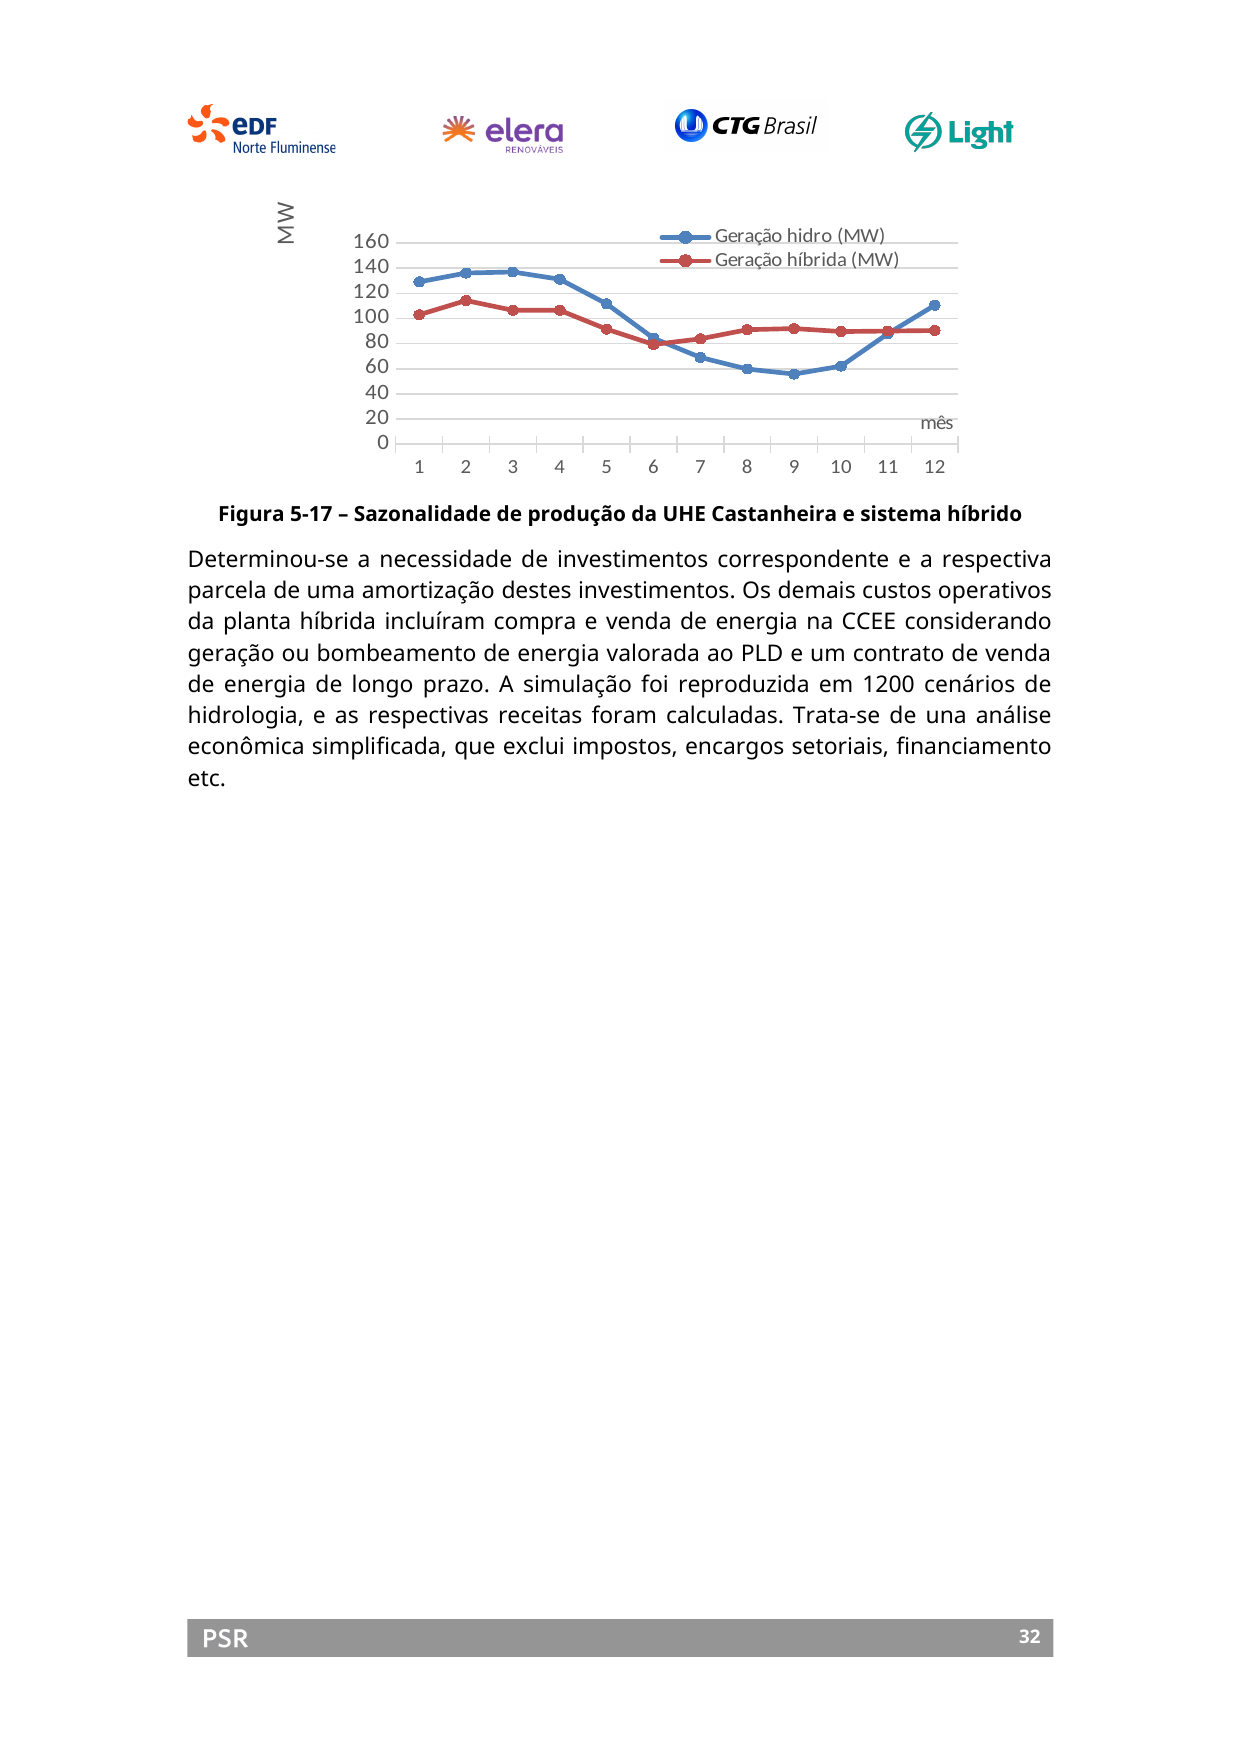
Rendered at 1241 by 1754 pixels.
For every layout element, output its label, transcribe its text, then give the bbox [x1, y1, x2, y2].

picture [905, 112, 1014, 153]
picture [442, 116, 563, 153]
picture [187, 104, 336, 153]
picture [201, 1628, 250, 1649]
picture [664, 98, 828, 153]
text Determinou-se a necessidade de investimentos correspondente e a respectiva parcela de uma amortização destes investimentos. Os demais custos operativos da planta híbrida incluíram compra e venda de energia na CCEE considerando geração ou bombeamento de energia valorada ao PLD e um contrato de venda de energia de longo prazo. A simulação foi reproduzida em 1200 cenários de hidrologia, e as respectivas receitas foram calculadas. Trata-se de una análise econômica simplificada, que exclui impostos, encargos setoriais, financiamento etc. [187, 543, 1053, 793]
